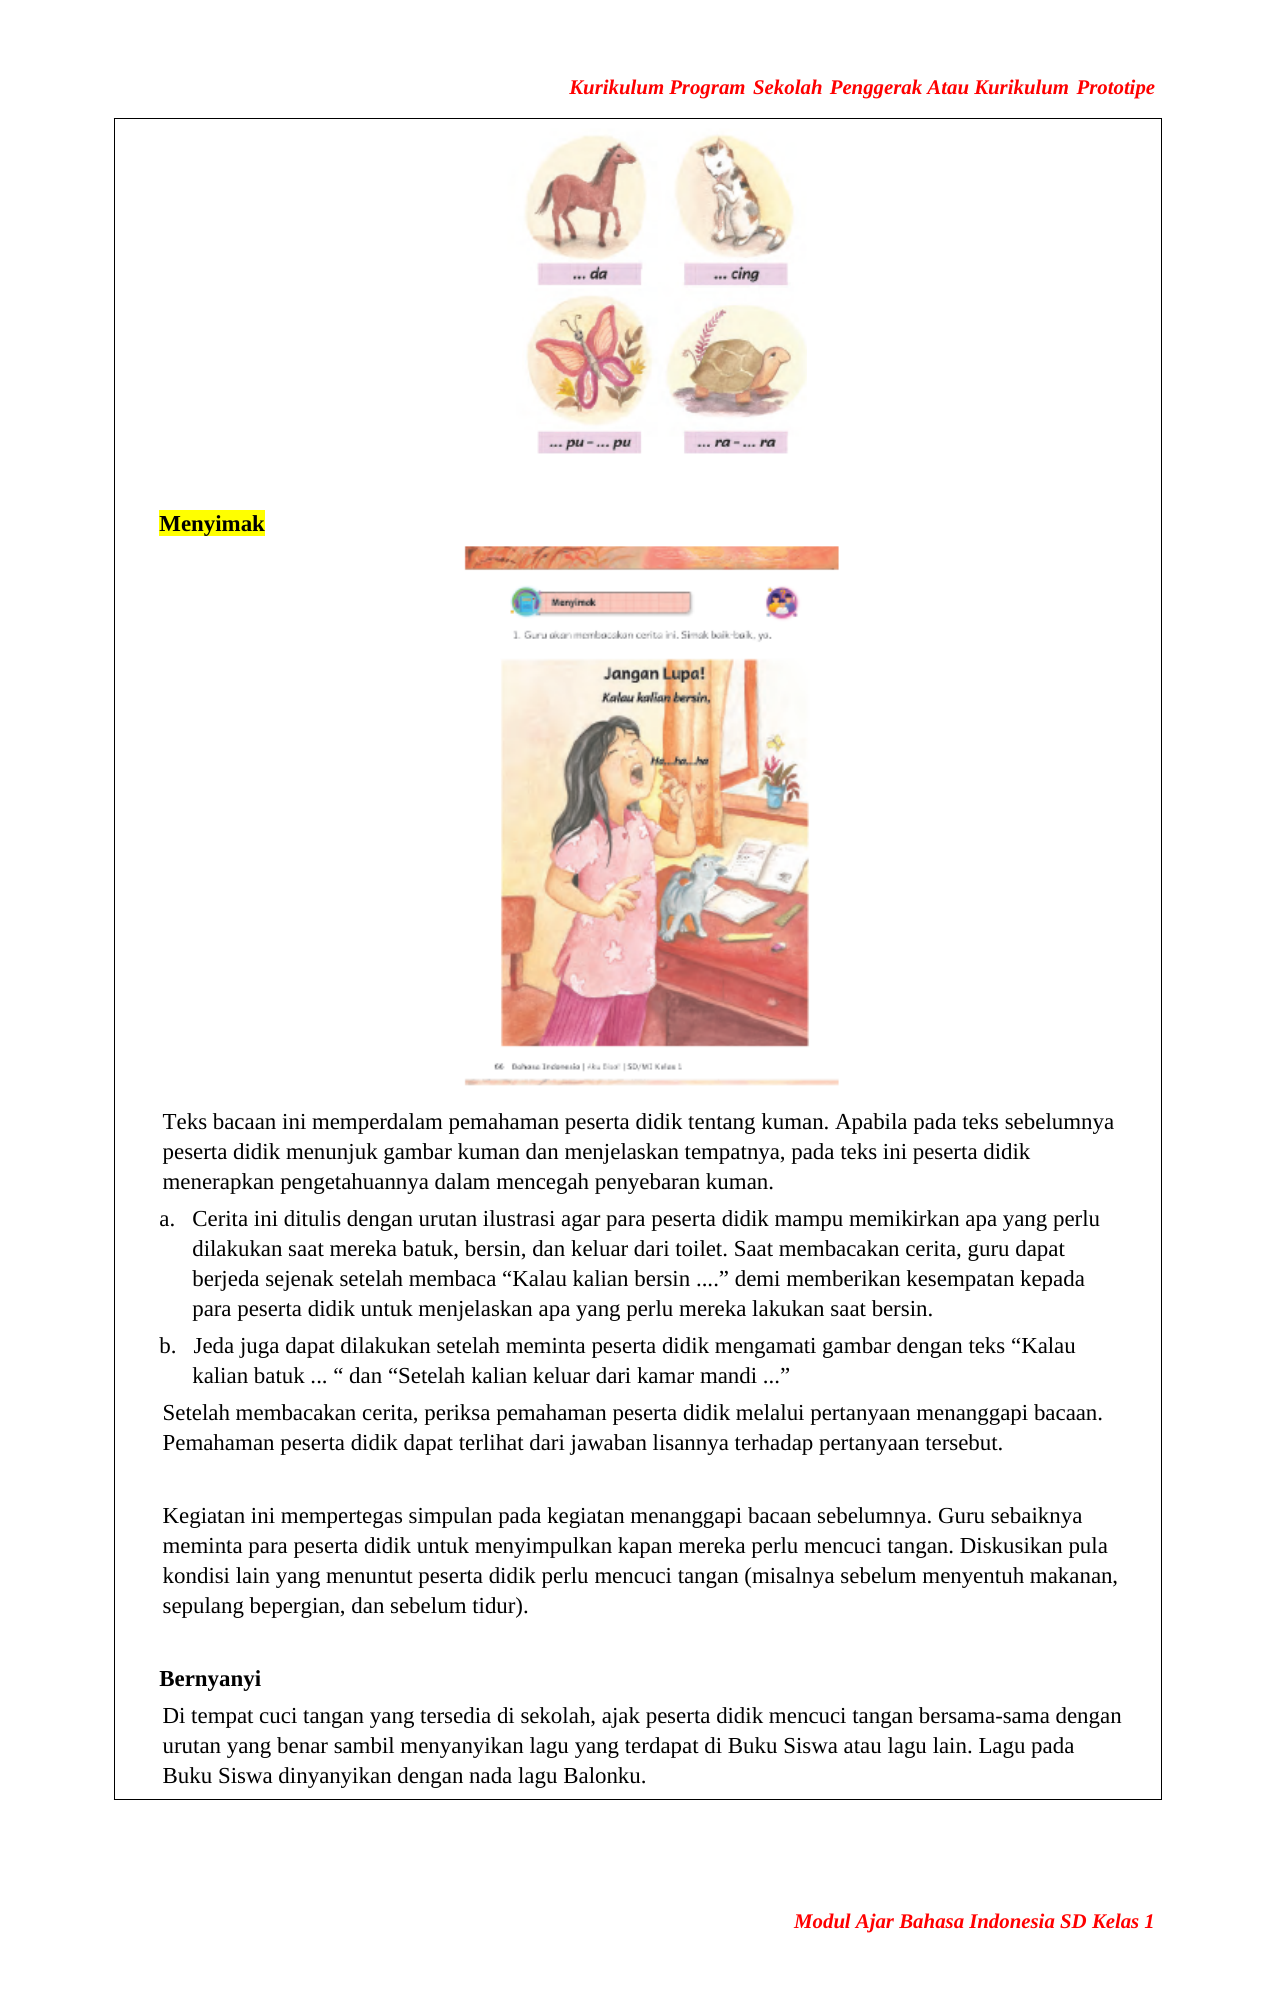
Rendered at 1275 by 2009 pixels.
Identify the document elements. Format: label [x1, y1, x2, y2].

table_cell [115, 119, 1161, 1799]
picture [501, 125, 807, 463]
picture [456, 546, 853, 1098]
